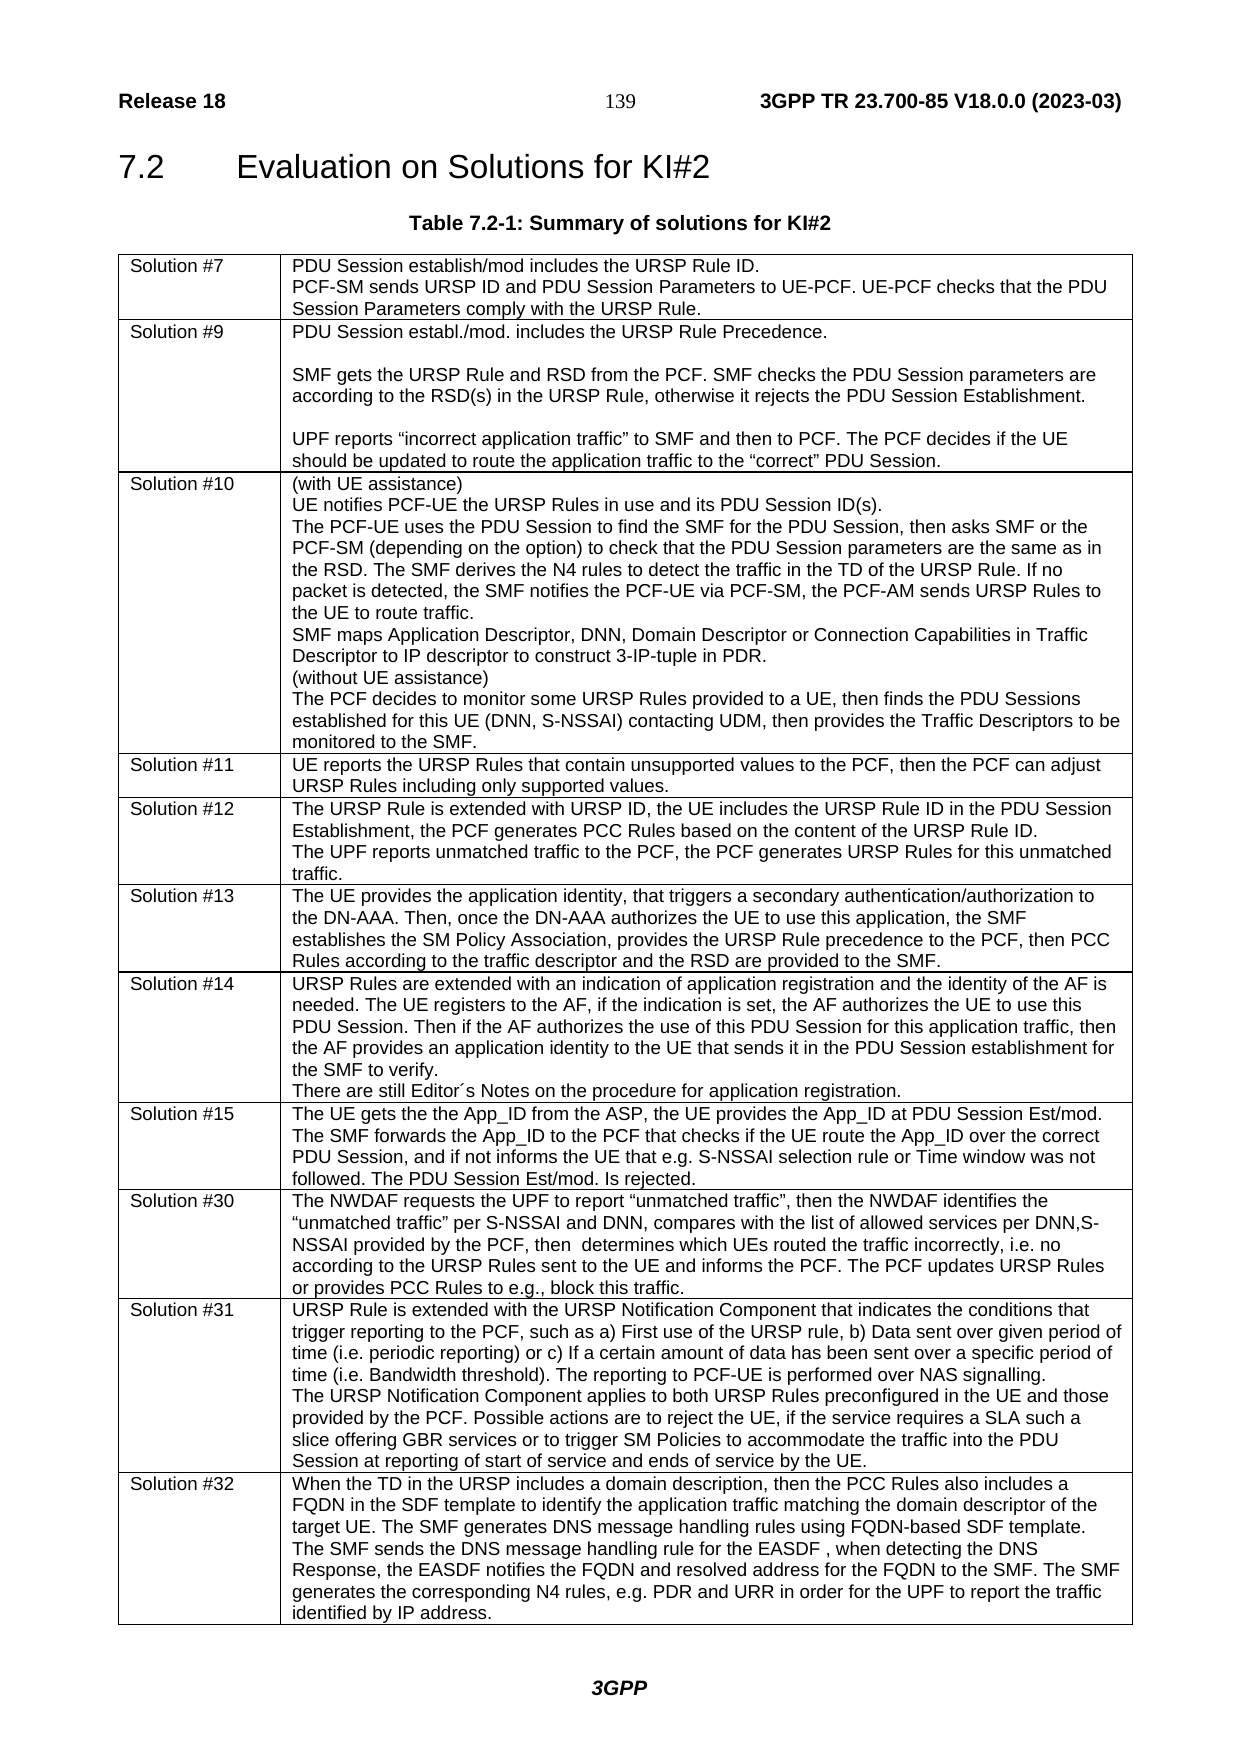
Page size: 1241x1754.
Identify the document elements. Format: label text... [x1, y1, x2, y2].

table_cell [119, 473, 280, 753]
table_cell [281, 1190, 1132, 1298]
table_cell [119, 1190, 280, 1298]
subtitle 7.2 Evaluation on Solutions for KI#2 [118, 147, 1122, 186]
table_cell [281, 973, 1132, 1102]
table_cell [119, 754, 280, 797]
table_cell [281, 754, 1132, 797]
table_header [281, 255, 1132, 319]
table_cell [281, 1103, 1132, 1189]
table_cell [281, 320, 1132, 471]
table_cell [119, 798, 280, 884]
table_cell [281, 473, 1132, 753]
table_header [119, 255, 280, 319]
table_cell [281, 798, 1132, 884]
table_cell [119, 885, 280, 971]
text Table 7.2-1: Summary of solutions for KI#2 [118, 211, 1122, 235]
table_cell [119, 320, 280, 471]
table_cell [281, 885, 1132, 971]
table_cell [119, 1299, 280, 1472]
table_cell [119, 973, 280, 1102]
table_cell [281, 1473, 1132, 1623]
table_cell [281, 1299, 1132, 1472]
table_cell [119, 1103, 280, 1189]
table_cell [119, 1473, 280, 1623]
